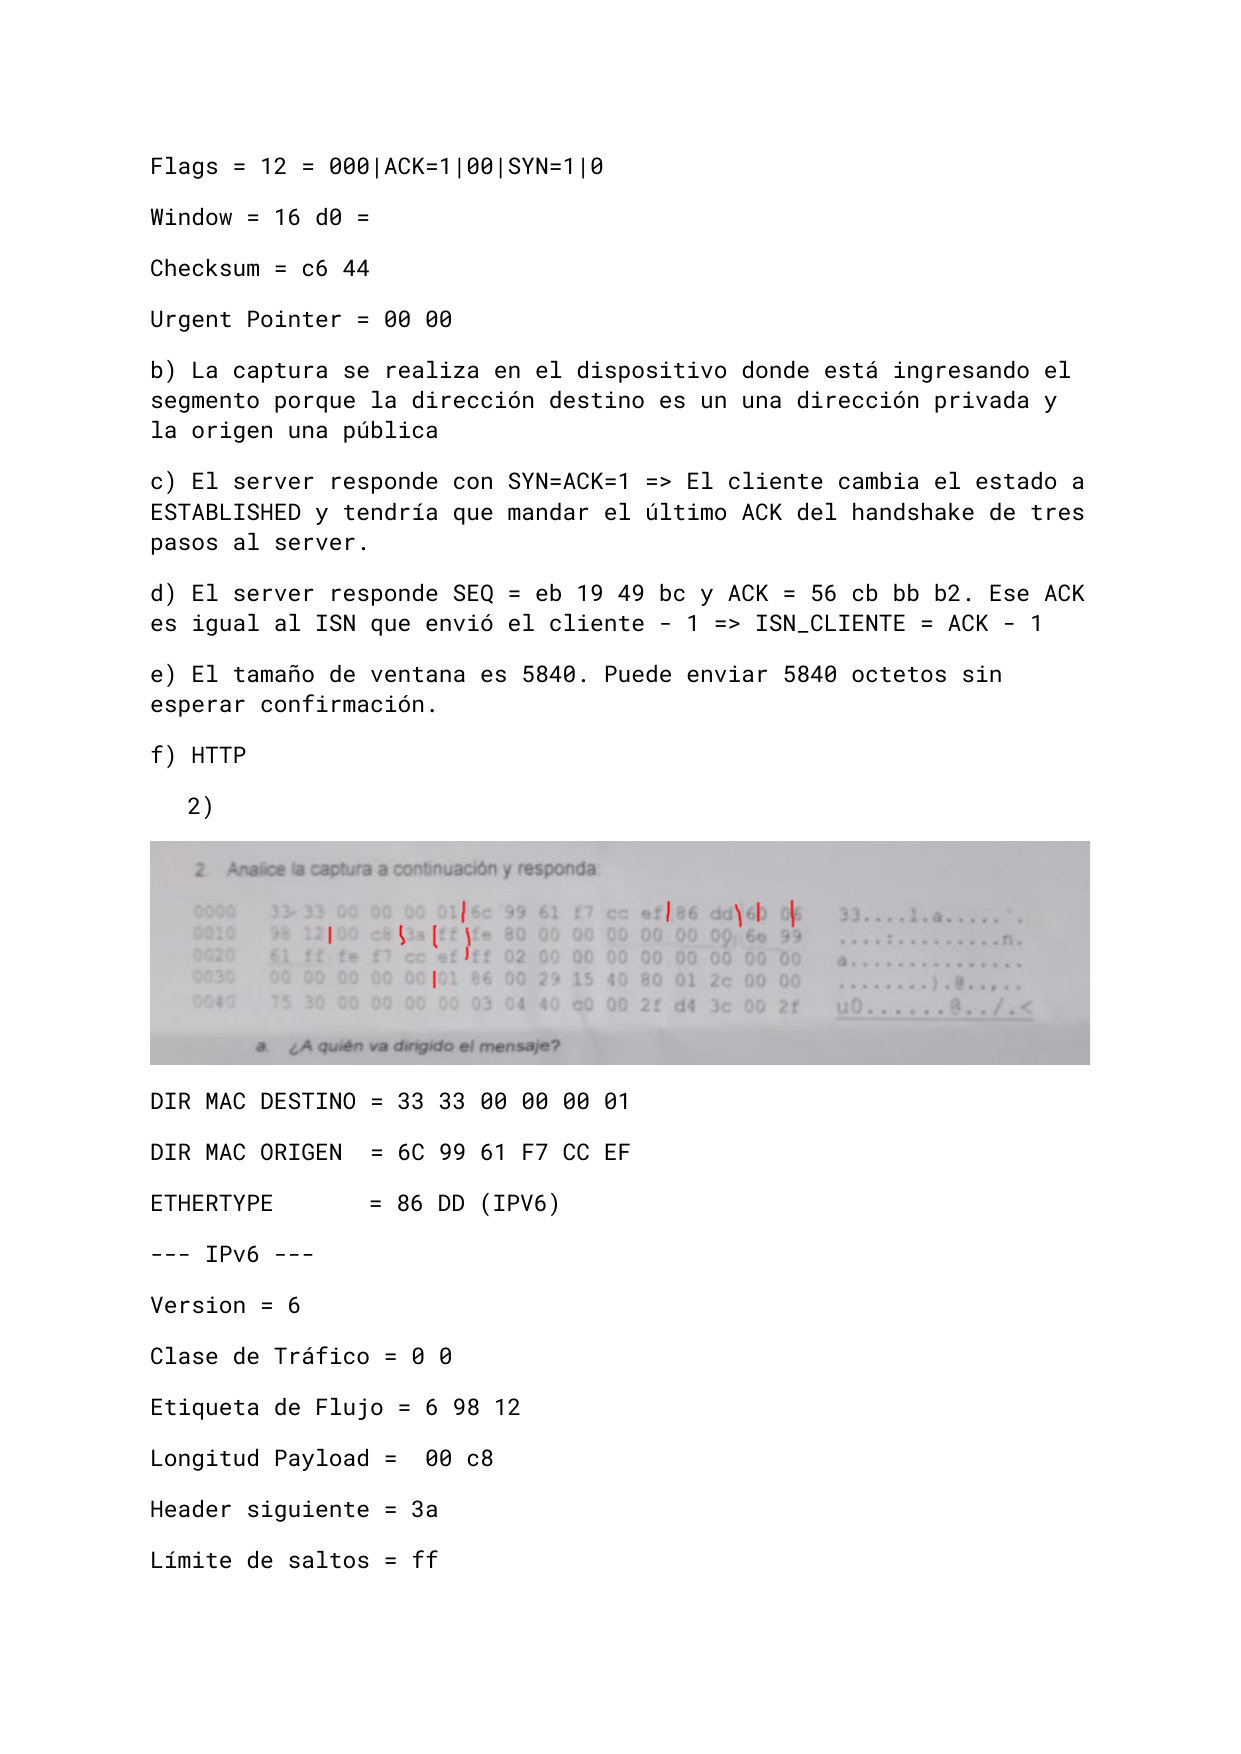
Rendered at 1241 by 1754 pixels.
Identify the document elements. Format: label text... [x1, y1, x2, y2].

text Clase de Tráfico = 0 0 [150, 1341, 1090, 1371]
text --- IPv6 --- [150, 1238, 1090, 1269]
text d) El server responde SEQ = eb 19 49 bc y ACK = 56 cb bb b2. Ese ACK es igual al ISN que envió el cliente - 1 => ISN_CLIENTE = ACK - 1 [150, 577, 1090, 637]
text f) HTTP [150, 739, 1090, 770]
text Window = 16 d0 = [150, 201, 1090, 231]
text e) El tamaño de ventana es 5840. Puede enviar 5840 octetos sin esperar confirmación. [150, 658, 1090, 719]
text c) El server responde con SYN=ACK=1 => El cliente cambia el estado a ESTABLISHED y tendría que mandar el último ACK del handshake de tres pasos al server. [150, 466, 1090, 556]
text DIR MAC ORIGEN = 6C 99 61 F7 CC EF [150, 1136, 1090, 1167]
text Version = 6 [150, 1289, 1090, 1320]
picture [150, 841, 1091, 1065]
text Header siguiente = 3a [150, 1494, 1090, 1524]
text Etiqueta de Flujo = 6 98 12 [150, 1392, 1090, 1422]
text Límite de saltos = ff [150, 1545, 1090, 1575]
text b) La captura se realiza en el dispositivo donde está ingresando el segmento porque la dirección destino es un una dirección privada y la origen una pública [150, 354, 1090, 445]
text Checksum = c6 44 [150, 252, 1090, 282]
text DIR MAC DESTINO = 33 33 00 00 00 01 [150, 1085, 1090, 1116]
text Flags = 12 = 000|ACK=1|00|SYN=1|0 [150, 150, 1090, 180]
text ETHERTYPE = 86 DD (IPV6) [150, 1187, 1090, 1218]
text Urgent Pointer = 00 00 [150, 303, 1090, 333]
text Longitud Payload = 00 c8 [150, 1443, 1090, 1473]
